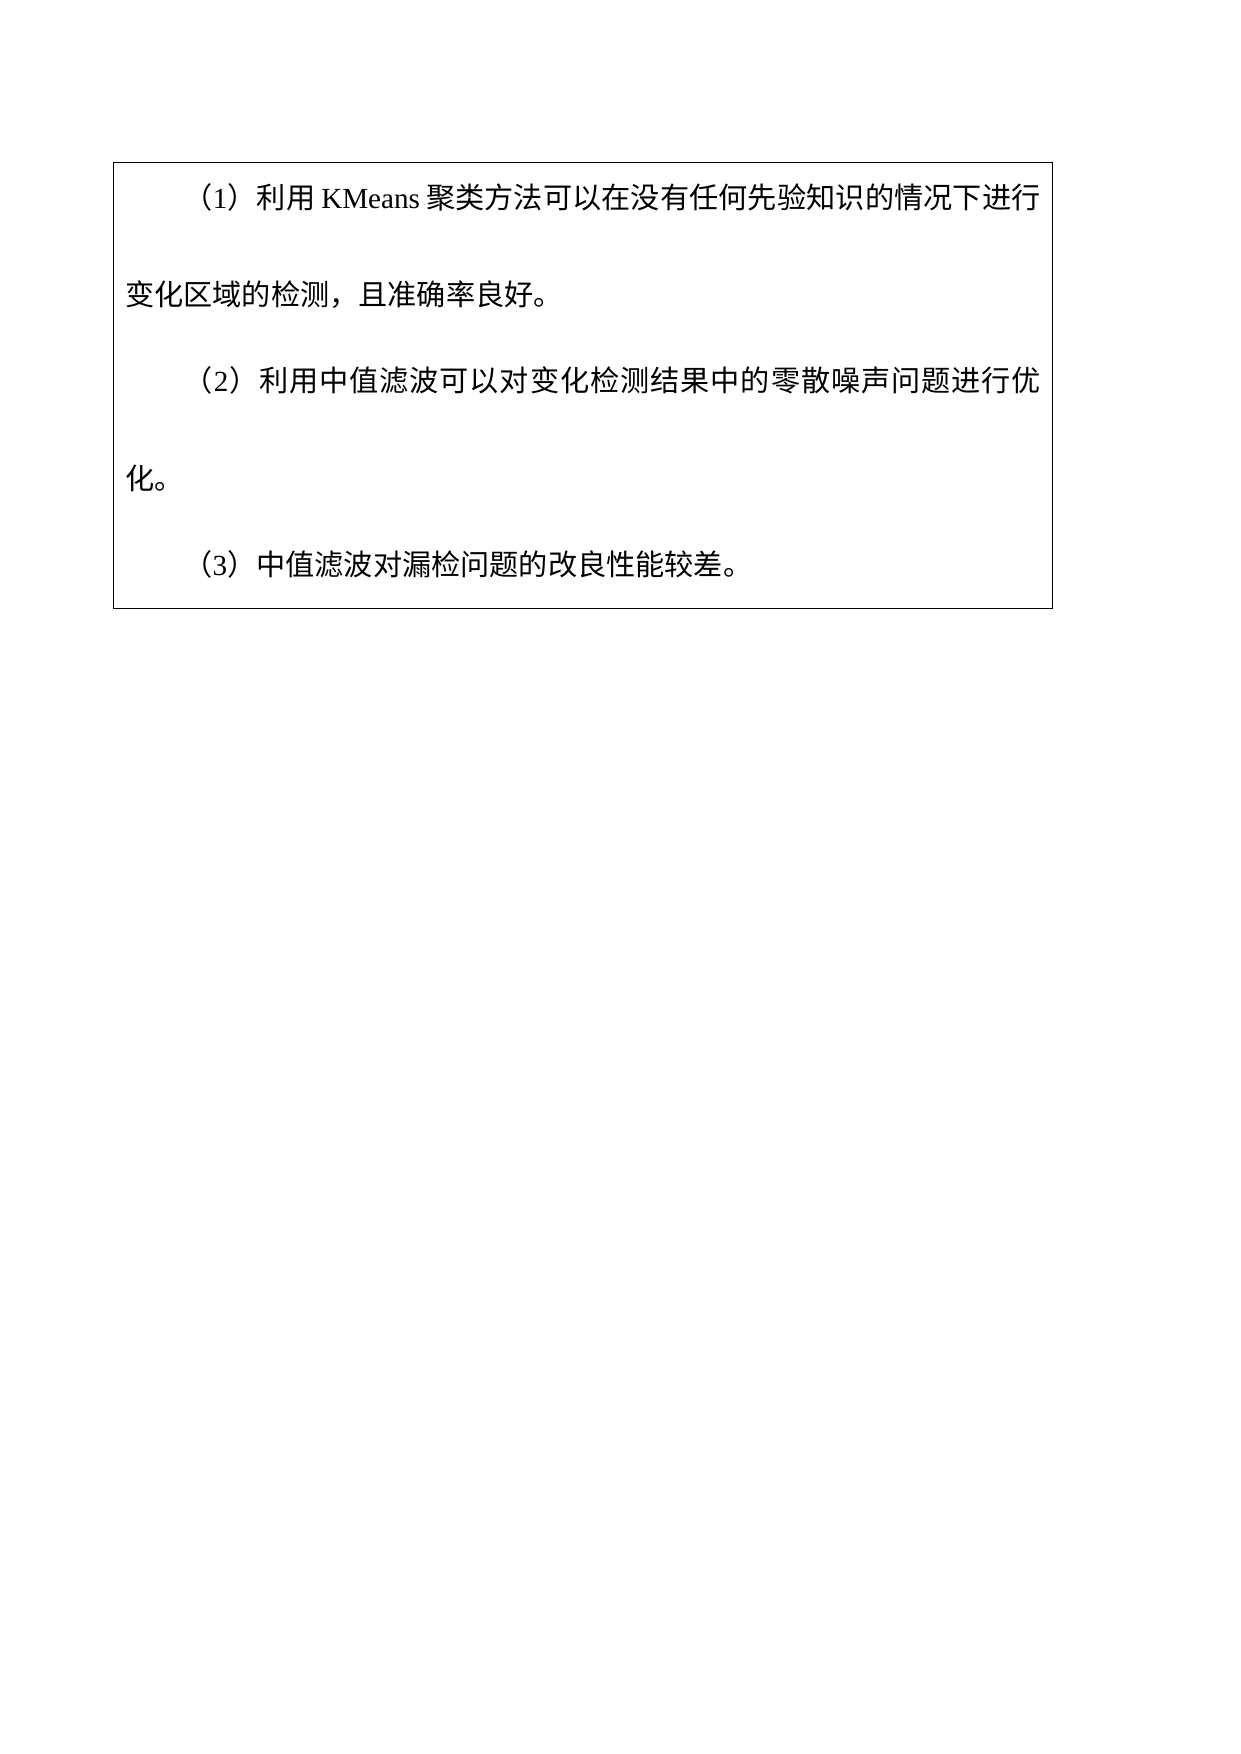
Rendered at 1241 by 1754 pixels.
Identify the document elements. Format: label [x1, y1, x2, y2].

table_cell [114, 163, 1052, 608]
